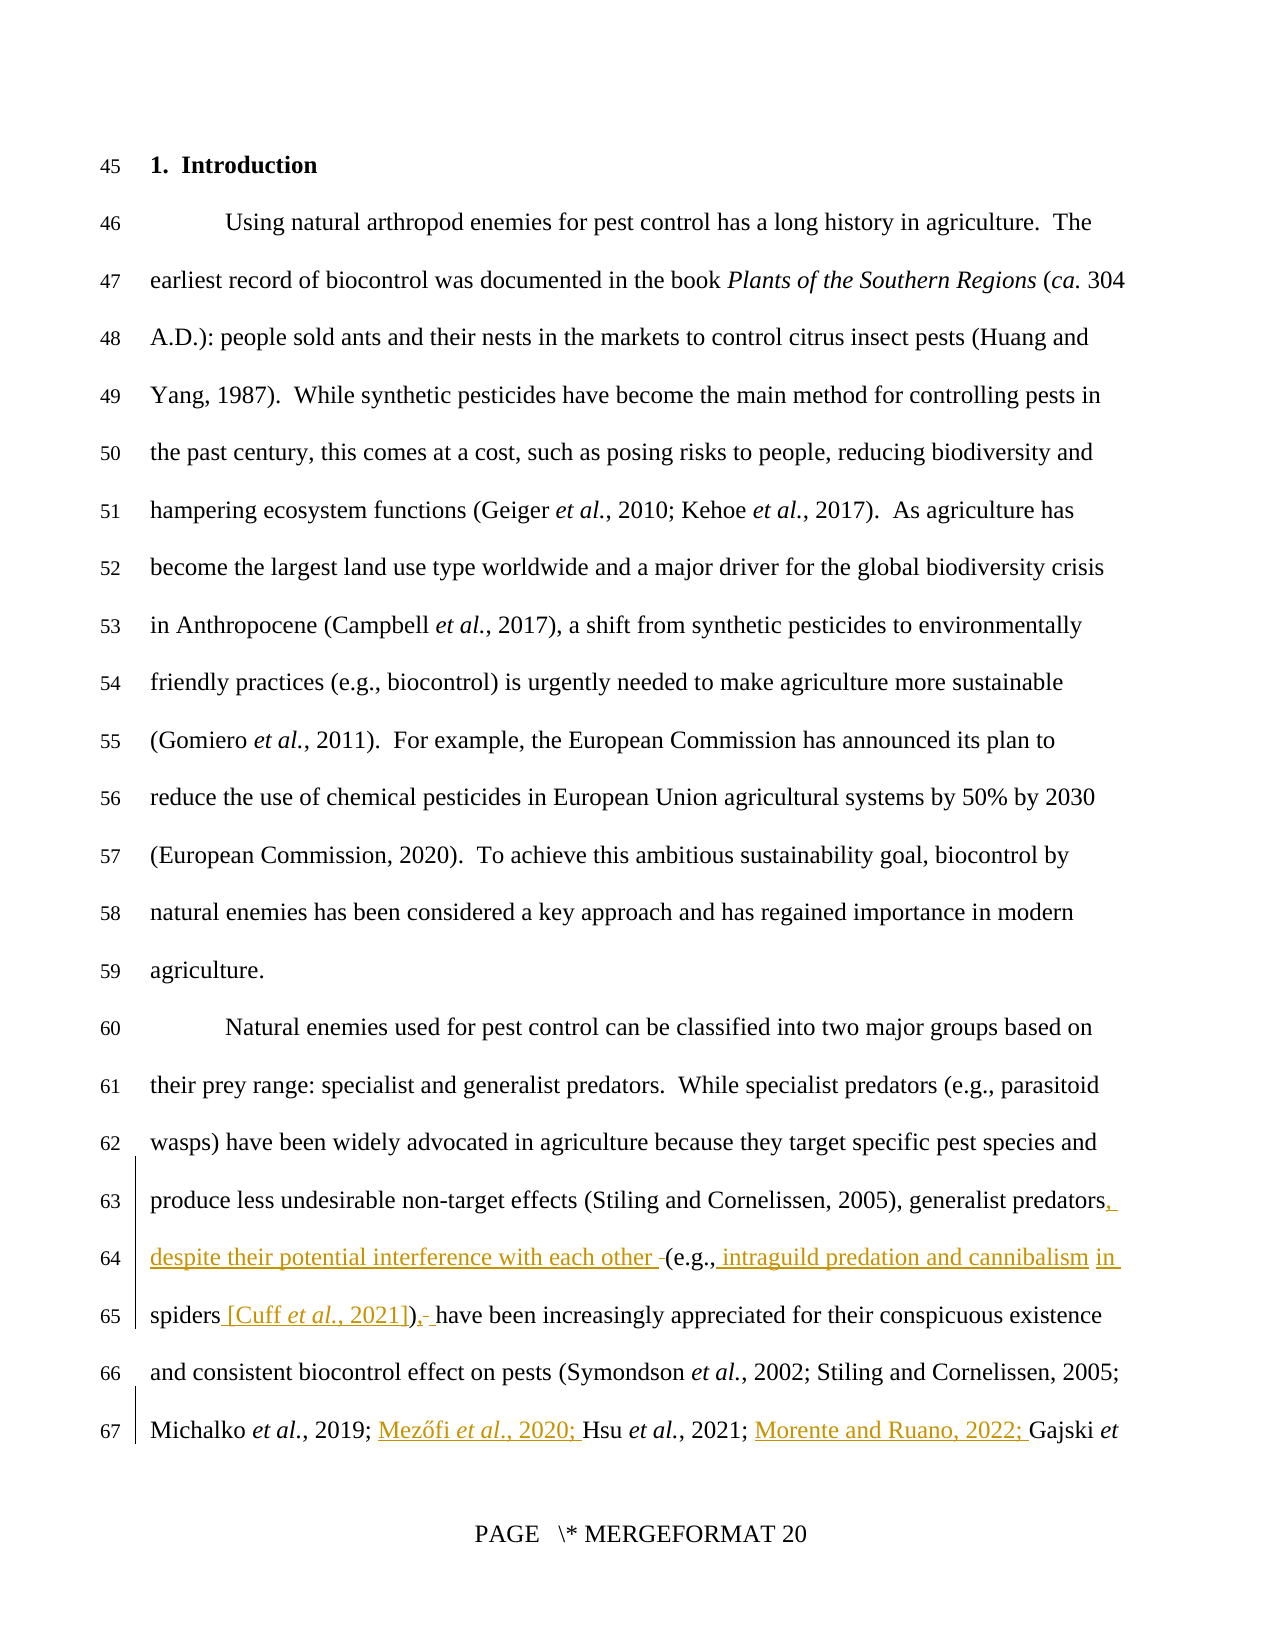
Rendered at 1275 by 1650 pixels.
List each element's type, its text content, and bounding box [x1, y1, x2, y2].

text Using natural arthropod enemies for pest control has a long history in agriculture. The earliest record of biocontrol was documented in the book Plants of the Southern Regions (ca. 304 A.D.): people sold ants and their nests in the markets to control citrus insect pests (Huang and Yang, 1987). While synthetic pesticides have become the main method for controlling pests in the past century, this comes at a cost, such as posing risks to people, reducing biodiversity and hampering ecosystem functions (Geiger et al., 2010; Kehoe et al., 2017). As agriculture has become the largest land use type worldwide and a major driver for the global biodiversity crisis in Anthropocene (Campbell et al., 2017), a shift from synthetic pesticides to environmentally friendly practices (e.g., biocontrol) is urgently needed to make agriculture more sustainable (Gomiero et al., 2011). For example, the European Commission has announced its plan to reduce the use of chemical pesticides in European Union agricultural systems by 50% by 2030 (European Commission, 2020). To achieve this ambitious sustainability goal, biocontrol by natural enemies has been considered a key approach and has regained importance in modern agriculture. [150, 207, 1125, 984]
text 1. Introduction [150, 150, 1125, 179]
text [150, 1012, 1125, 1444]
